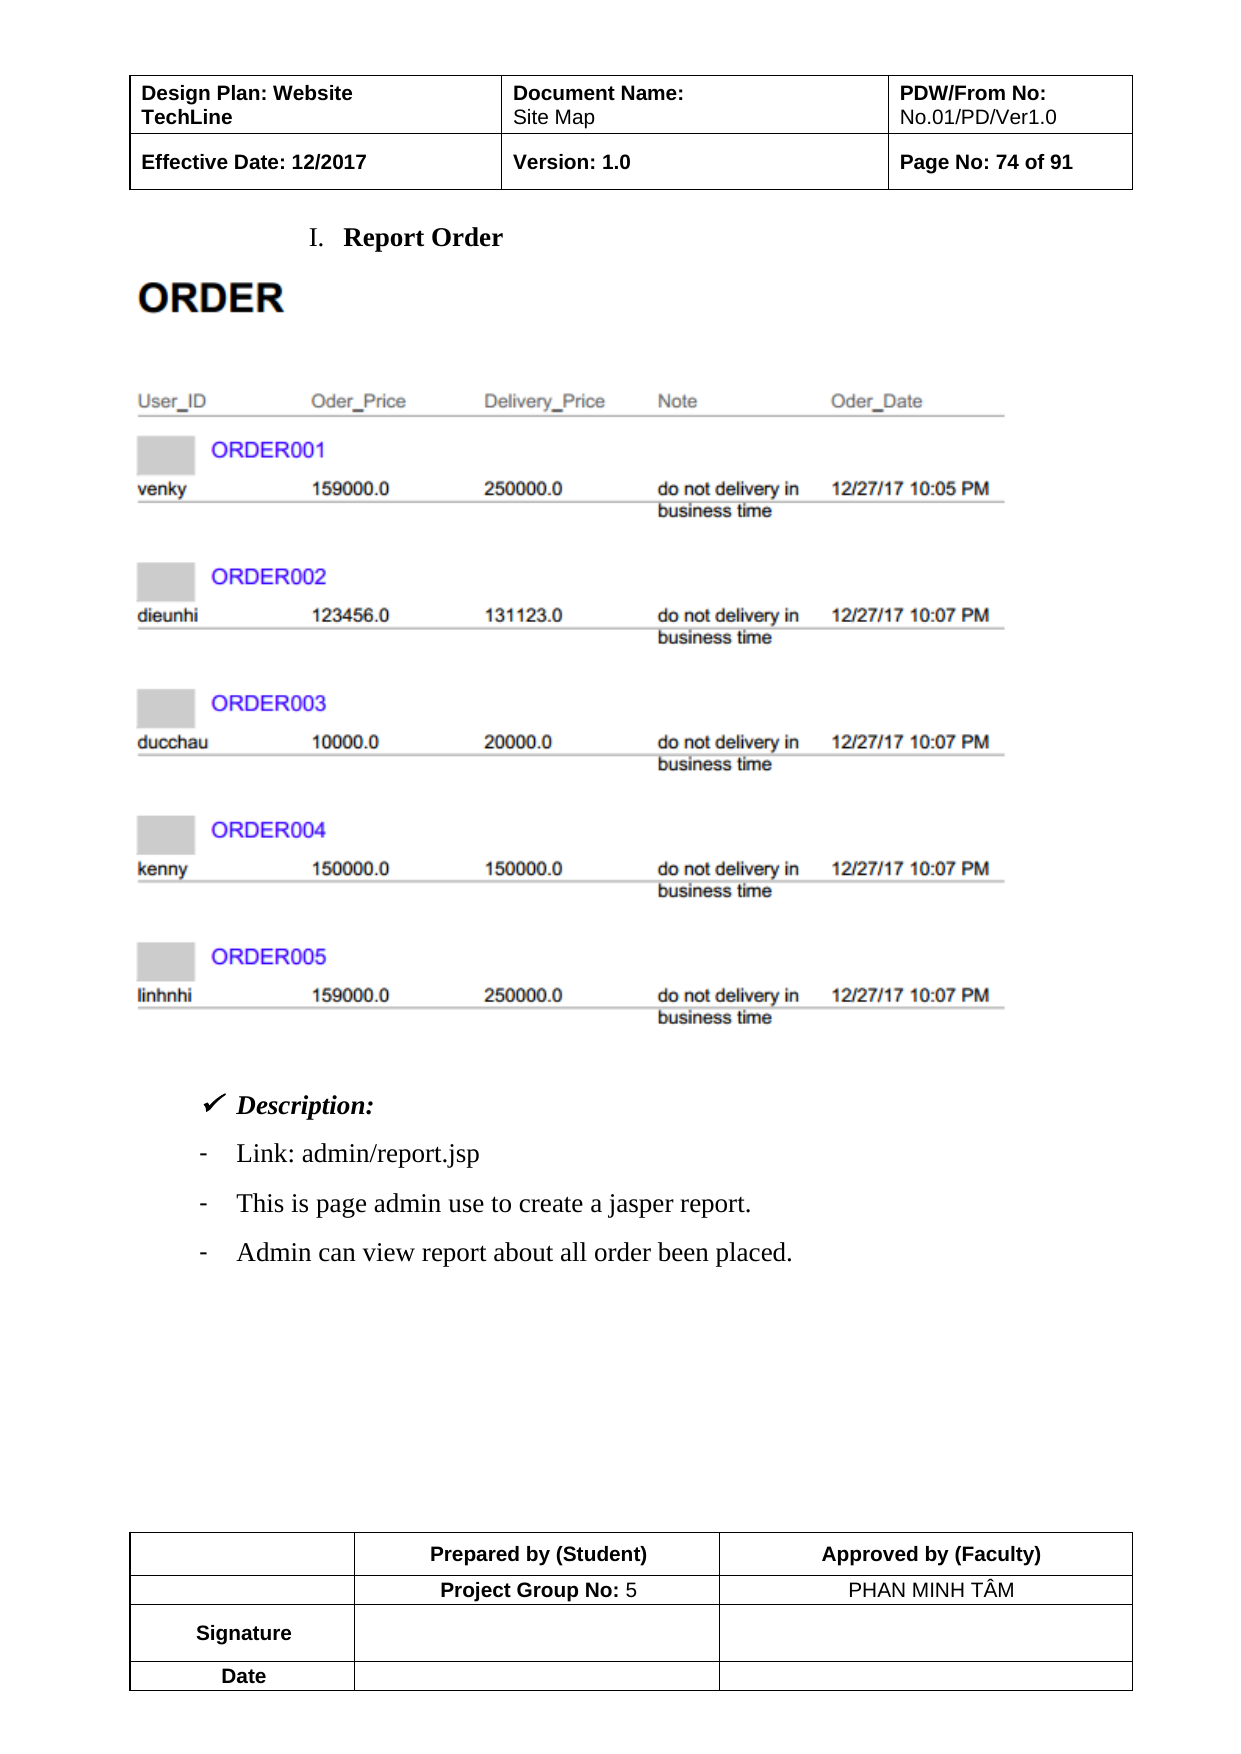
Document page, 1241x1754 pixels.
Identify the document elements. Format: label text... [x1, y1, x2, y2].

list Description: [199, 1089, 1152, 1121]
picture [118, 267, 1022, 1049]
list This is page admin use to create a jasper report. [199, 1186, 1152, 1219]
list Report Order [324, 221, 1152, 252]
list Link: admin/report.jsp [199, 1136, 1152, 1169]
list Admin can view report about all order been placed. [199, 1235, 1152, 1268]
